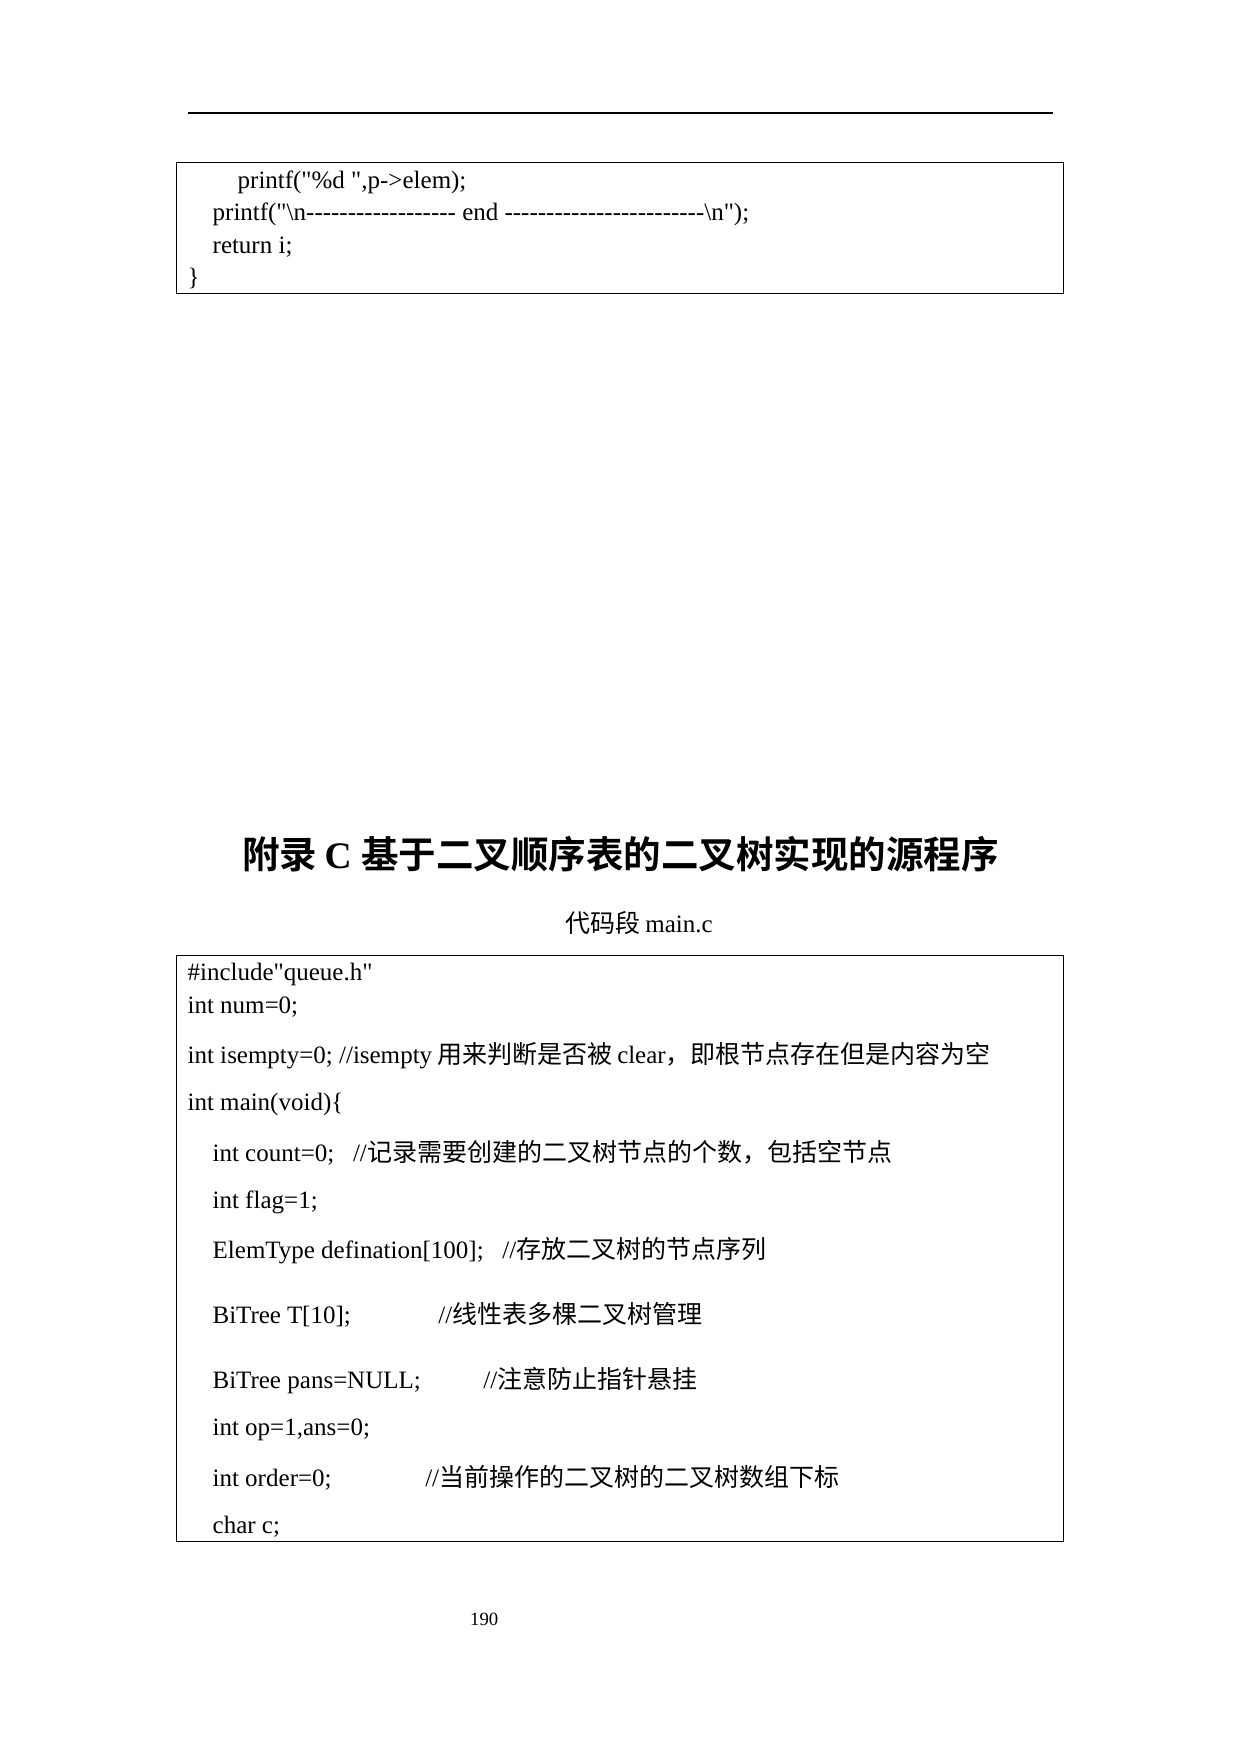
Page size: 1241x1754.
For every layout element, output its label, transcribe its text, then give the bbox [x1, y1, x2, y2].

text 附录C 基于二叉顺序表的二叉树实现的源程序 [187, 819, 1053, 884]
text 代码段main.c [187, 889, 1053, 954]
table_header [177, 956, 1063, 1541]
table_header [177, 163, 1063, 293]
